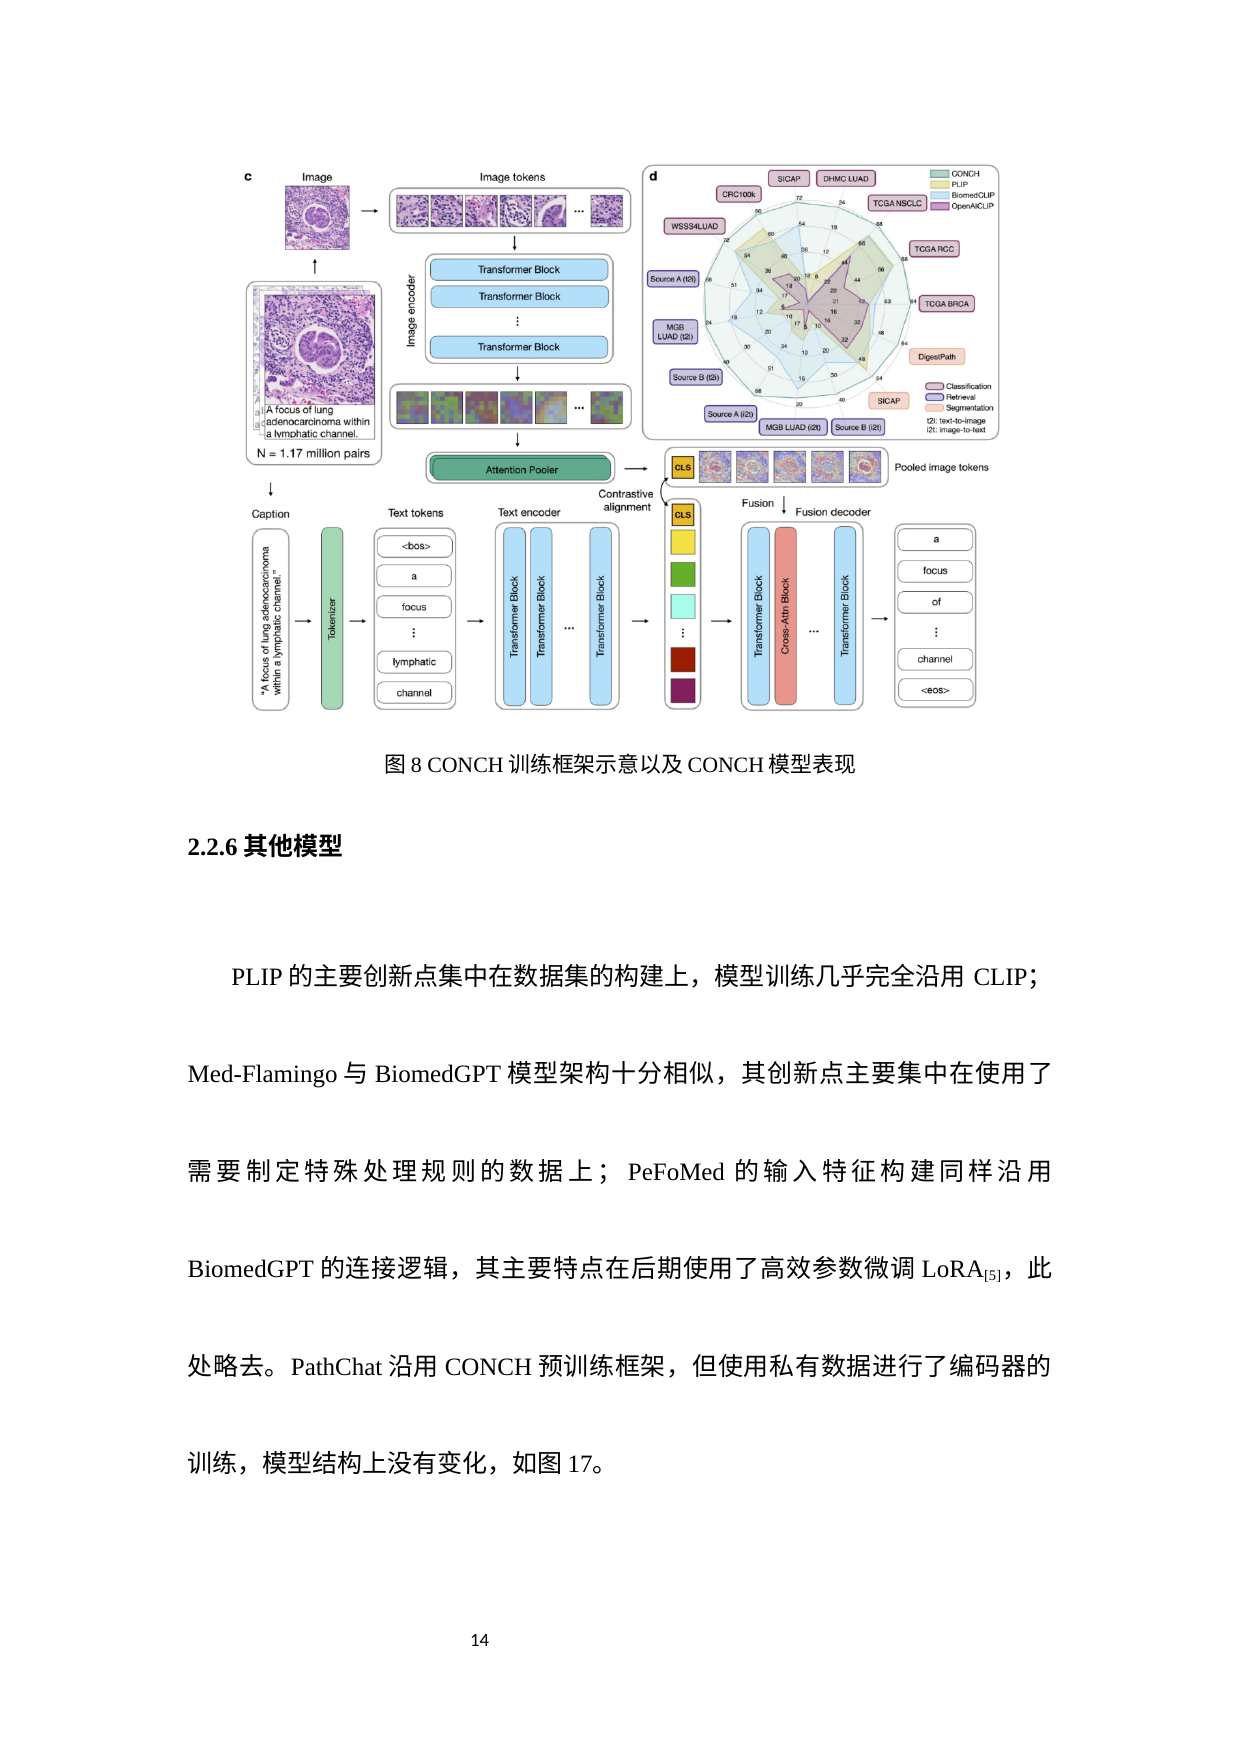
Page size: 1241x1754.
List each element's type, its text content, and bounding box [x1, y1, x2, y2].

picture [234, 162, 1007, 722]
text 2.2.6 其他模型 [187, 812, 1053, 877]
text 图8 CONCH训练框架示意以及CONCH模型表现 [187, 747, 1053, 779]
text PLIP的主要创新点集中在数据集的构建上，模型训练几乎完全沿用CLIP；Med-Flamingo与BiomedGPT模型架构十分相似，其创新点主要集中在使用了需要制定特殊处理规则的数据上；PeFoMed的输入特征构建同样沿用BiomedGPT的连接逻辑，其主要特点在后期使用了高效参数微调LoRA[5]，此处略去。PathChat沿用CONCH预训练框架，但使用私有数据进行了编码器的训练，模型结构上没有变化，如图17。 [187, 942, 1053, 1494]
